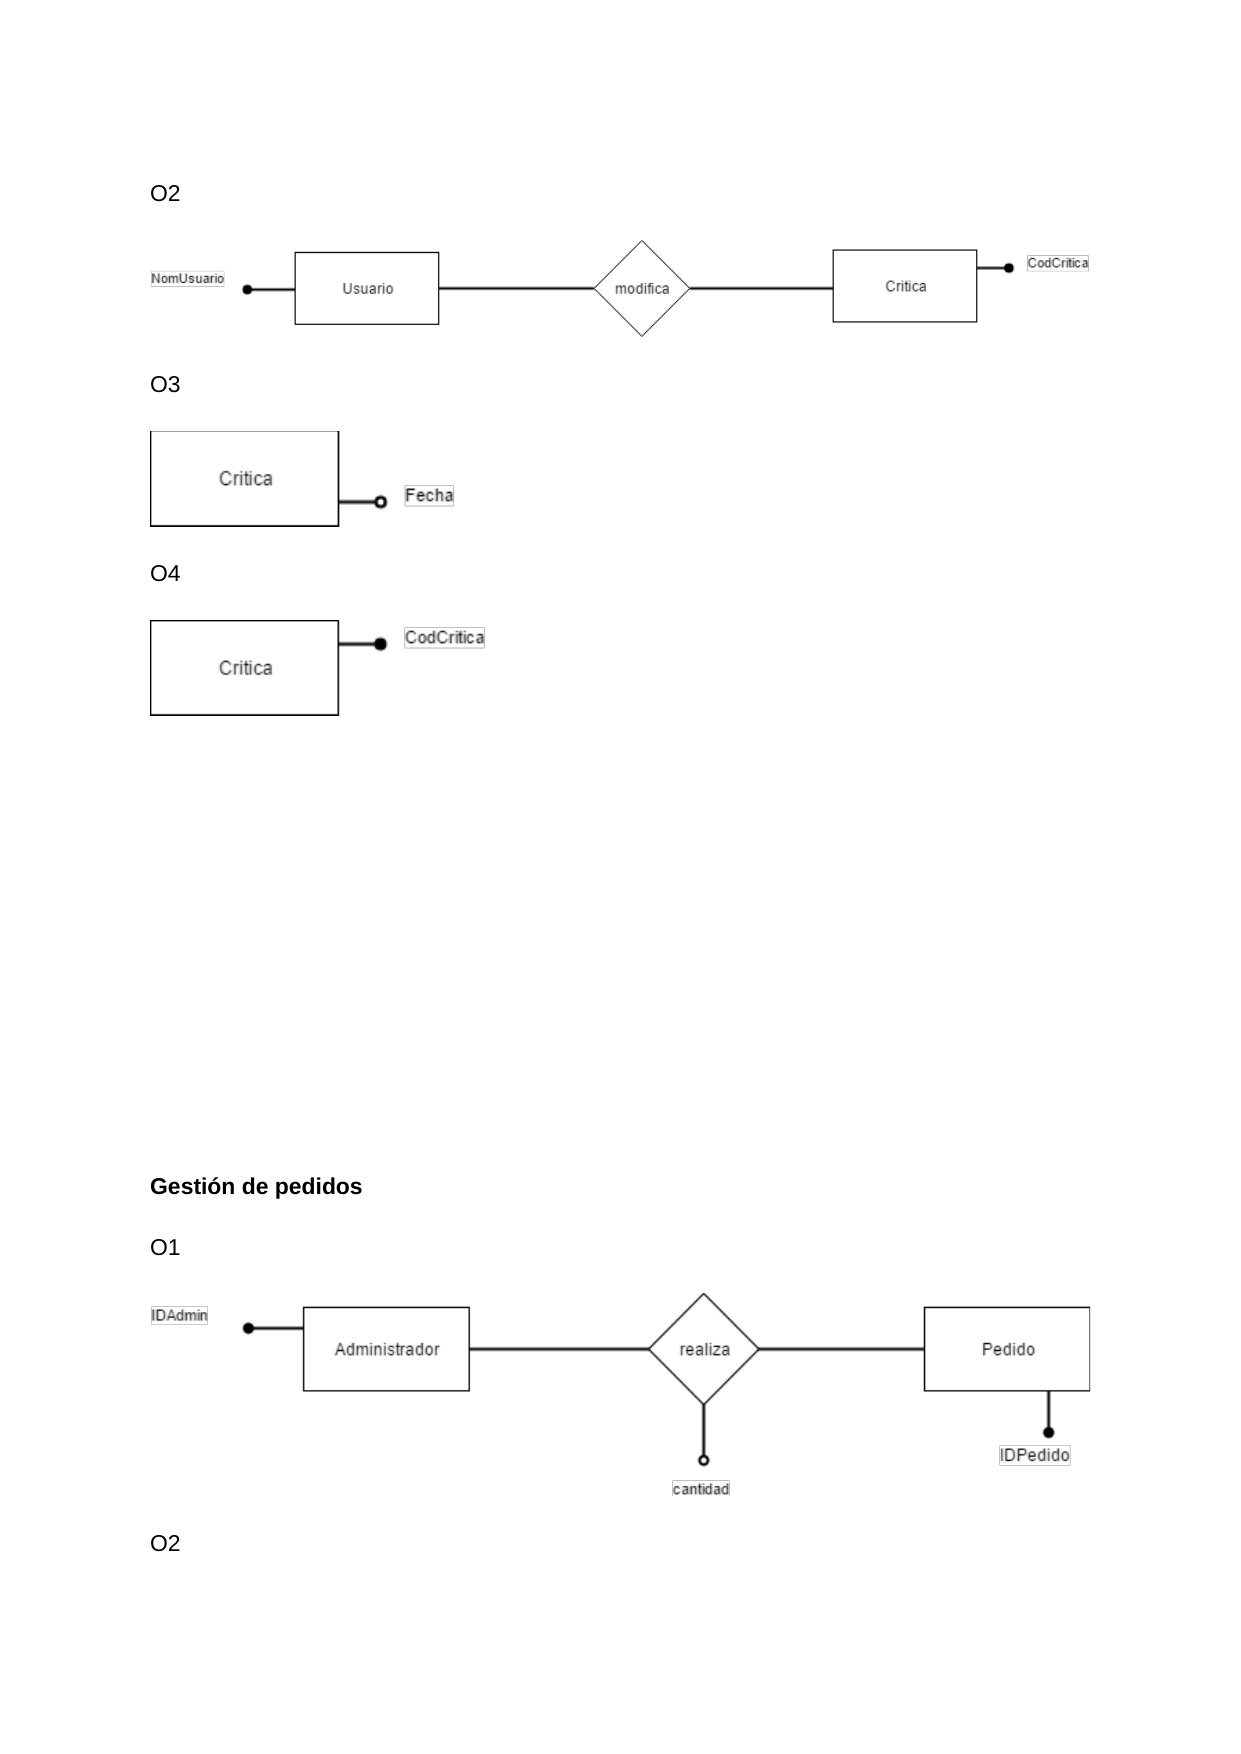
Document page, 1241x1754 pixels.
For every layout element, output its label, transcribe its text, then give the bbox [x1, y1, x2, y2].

text O4 [150, 560, 1090, 587]
text O2 [150, 1530, 1090, 1556]
text O1 [150, 1233, 1090, 1260]
text Gestión de pedidos [150, 1173, 1090, 1199]
text O3 [150, 371, 1090, 397]
text O2 [150, 180, 1090, 207]
